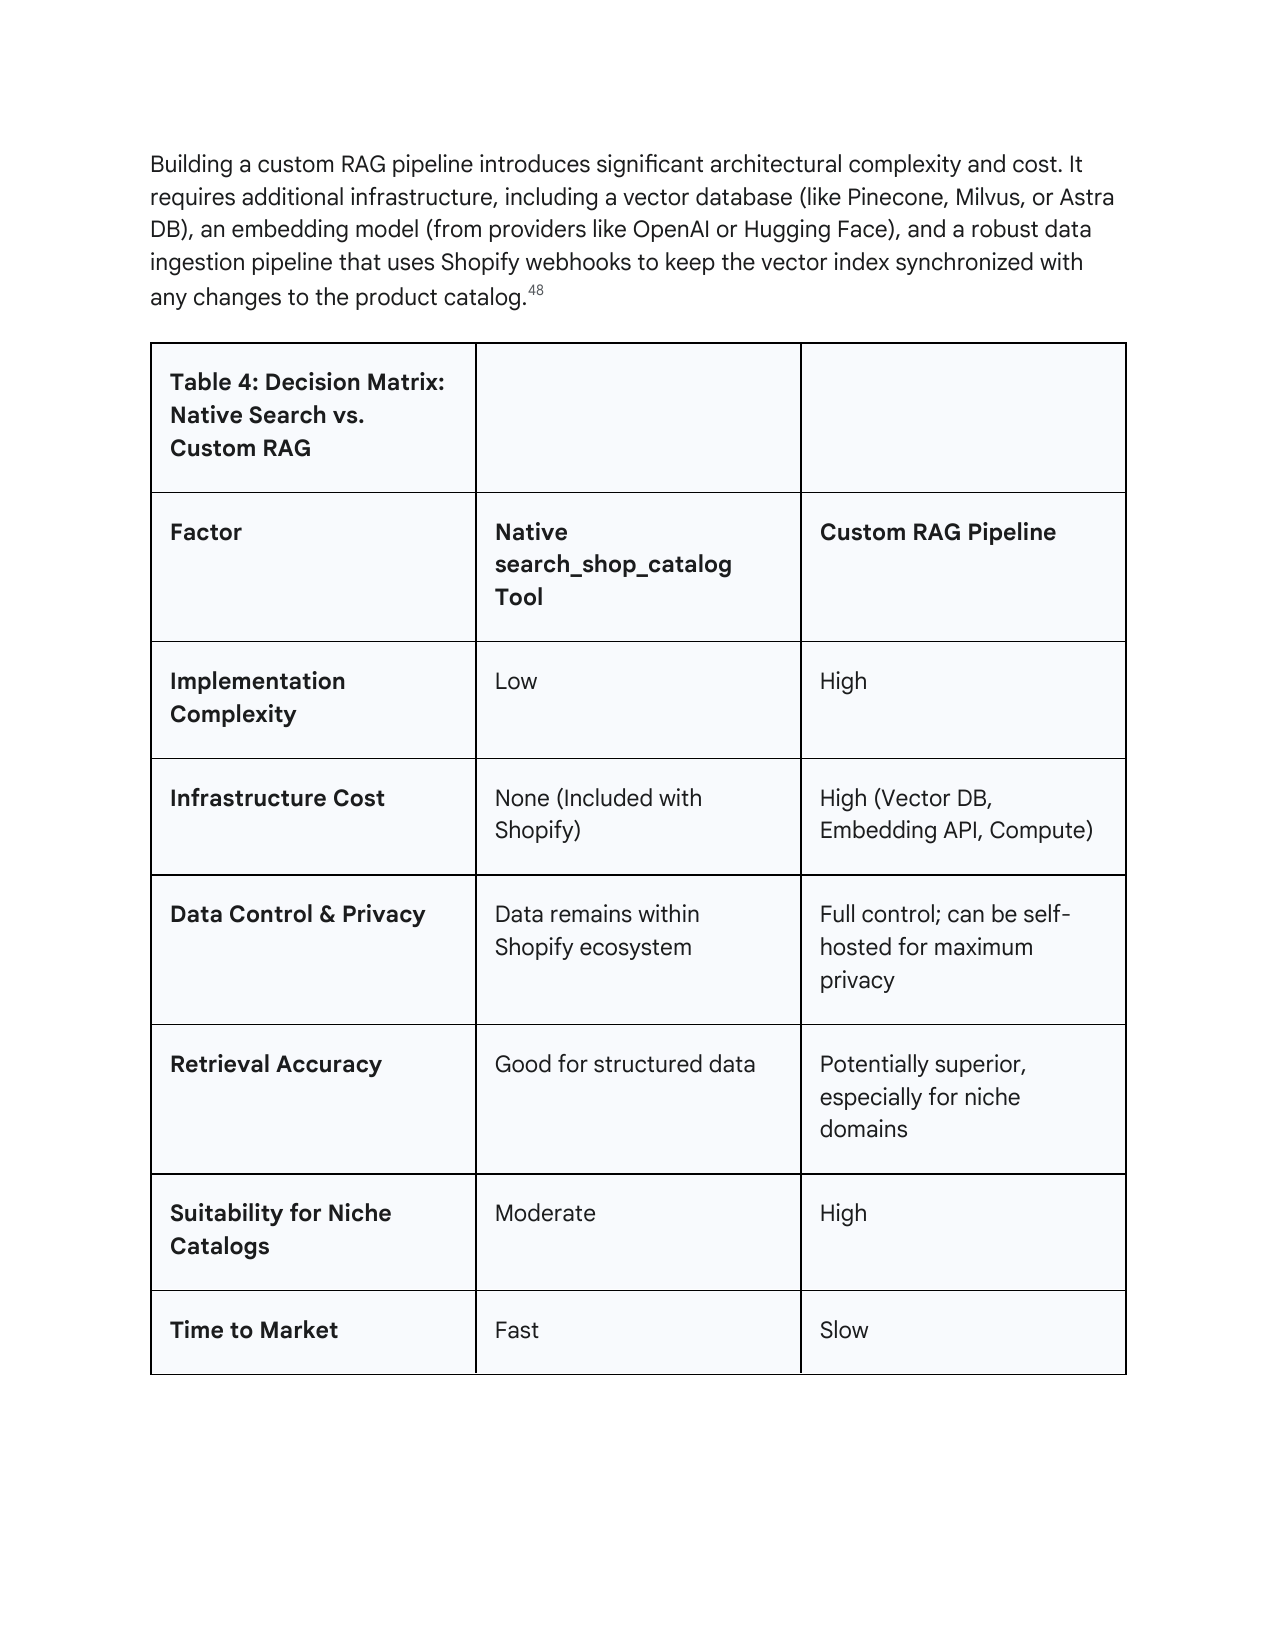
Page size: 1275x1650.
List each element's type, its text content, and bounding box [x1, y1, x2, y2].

table_cell Data Control & Privacy [152, 876, 475, 1023]
table_cell Fast [477, 1291, 800, 1373]
table_cell Low [477, 642, 800, 757]
table_cell Implementation Complexity [152, 642, 475, 757]
table_header [477, 344, 800, 491]
table_cell Good for structured data [477, 1025, 800, 1173]
table_cell Infrastructure Cost [152, 759, 475, 874]
table_cell Data remains within Shopify ecosystem [477, 876, 800, 1023]
table_cell High (Vector DB, Embedding API, Compute) [802, 759, 1125, 874]
table_cell Time to Market [152, 1291, 475, 1373]
table_header Table 4: Decision Matrix: Native Search vs. Custom RAG [152, 344, 475, 491]
table_cell Slow [802, 1291, 1125, 1373]
table_cell Suitability for Niche Catalogs [152, 1175, 475, 1289]
table_cell Native search_shop_catalog Tool [477, 493, 800, 641]
table_cell Full control; can be self-hosted for maximum privacy [802, 876, 1125, 1023]
table_cell High [802, 642, 1125, 757]
table_cell None (Included with Shopify) [477, 759, 800, 874]
table_header [802, 344, 1125, 491]
text Building a custom RAG pipeline introduces significant architectural complexity and cost. It requires additional infrastructure, including a vector database (like Pinecone, Milvus, or Astra DB), an embedding model (from providers like OpenAI or Hugging Face), and a robust data ingestion pipeline that uses Shopify webhooks to keep the vector index synchronized with any changes to the product catalog.48 [150, 150, 1125, 313]
table_cell Factor [152, 493, 475, 641]
table_cell Custom RAG Pipeline [802, 493, 1125, 641]
table_cell Retrieval Accuracy [152, 1025, 475, 1173]
table_cell Potentially superior, especially for niche domains [802, 1025, 1125, 1173]
table_cell High [802, 1175, 1125, 1289]
table_cell Moderate [477, 1175, 800, 1289]
